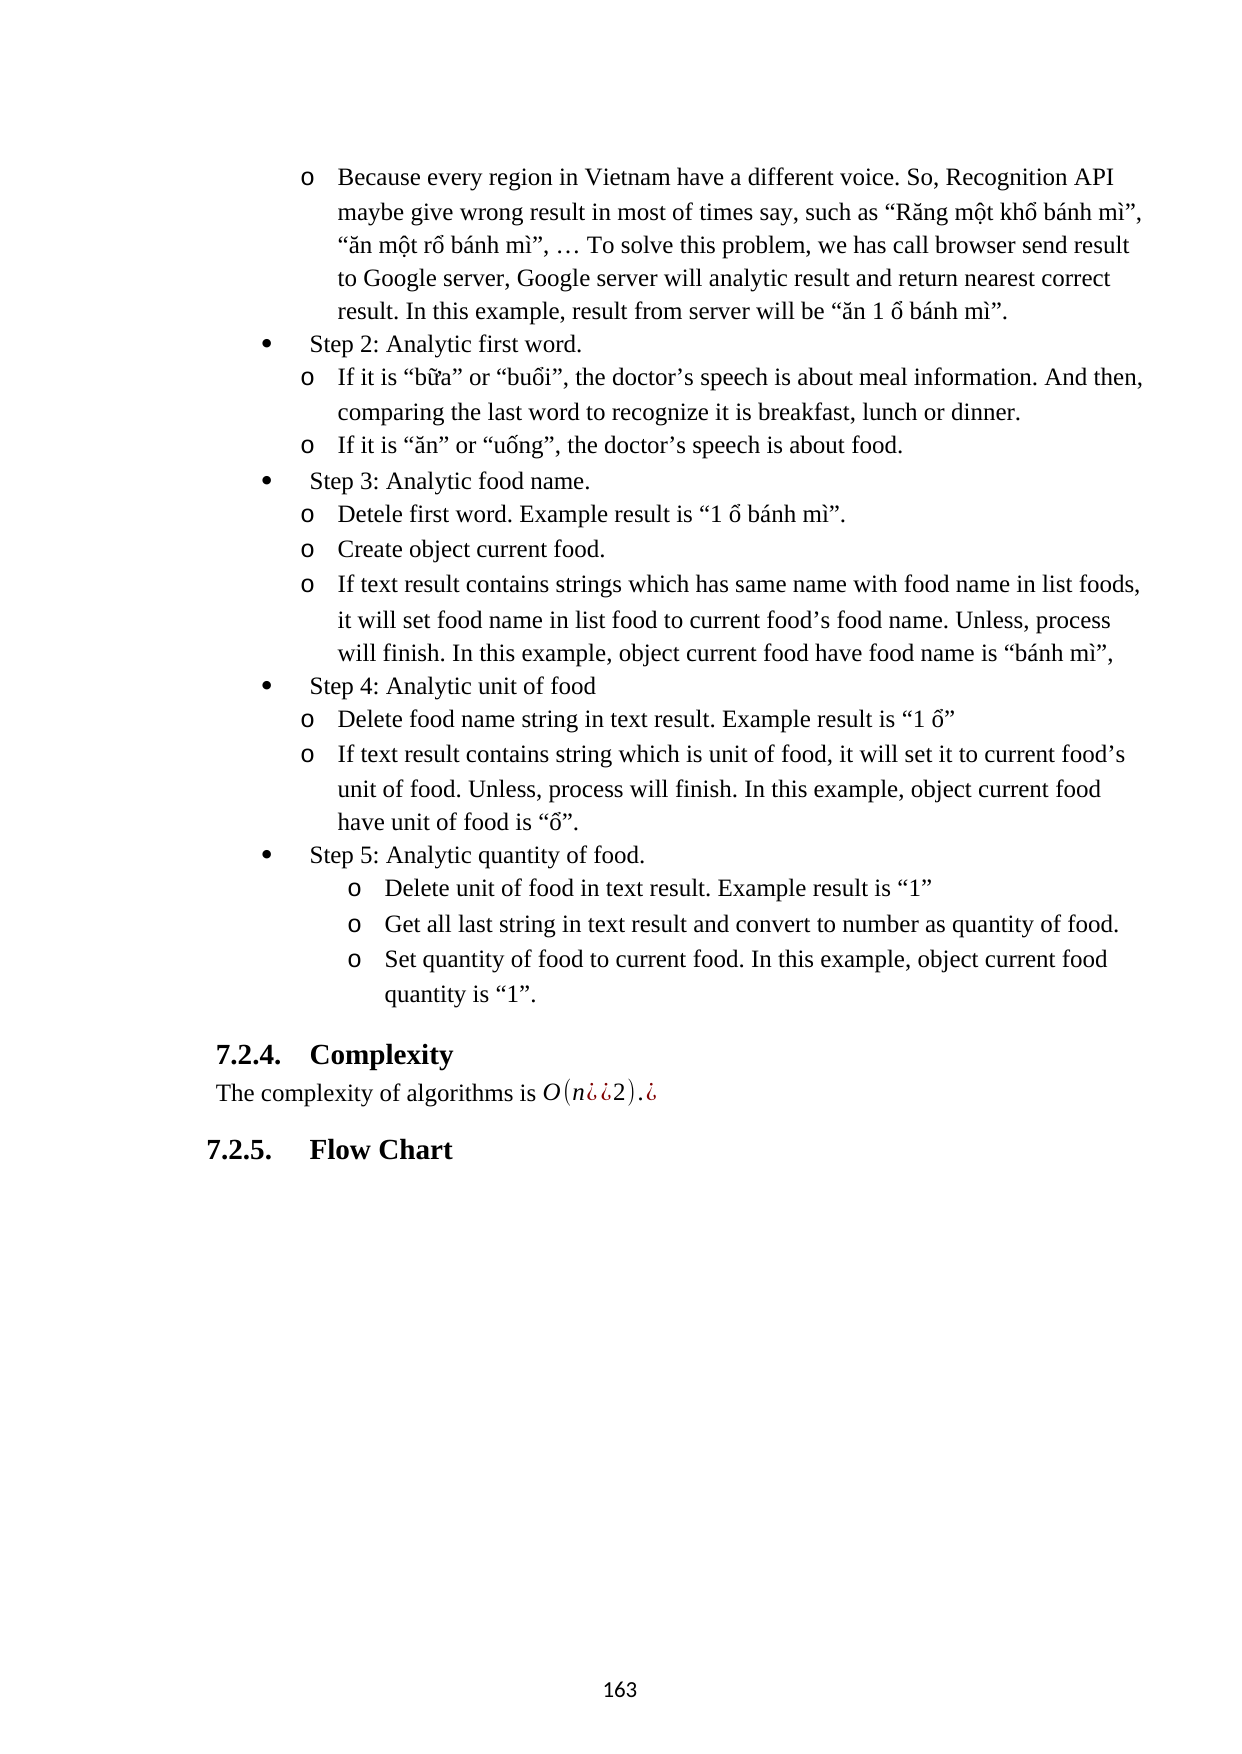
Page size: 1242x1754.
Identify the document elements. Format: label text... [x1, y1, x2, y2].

list If it is “bữa” or “buổi”, the doctor’s speech is about meal information. And then, comparing the last word to recognize it is breakfast, lunch or dinner. [300, 362, 1146, 426]
list If it is “ăn” or “uống”, the doctor’s speech is about food. [300, 430, 1146, 461]
list Get all last string in text result and convert to number as quantity of food. [347, 909, 1146, 939]
list Step 2: Analytic first word. [262, 329, 1146, 358]
list Step 4: Analytic unit of food [262, 671, 1146, 699]
list Delete food name string in text result. Example result is “1 ổ” [300, 704, 1146, 734]
list If text result contains strings which has same name with food name in list foods, it will set food name in list food to current food’s food name. Unless, process will finish. In this example, object current food have food name is “bánh mì”, [300, 569, 1146, 666]
list Create object current food. [300, 534, 1146, 565]
list Delete unit of food in text result. Example result is “1” [347, 873, 1146, 904]
subtitle Complexity [216, 1037, 1146, 1071]
list Step 5: Analytic quantity of food. [262, 840, 1146, 869]
list Because every region in Vietnam have a different voice. So, Recognition API maybe give wrong result in most of times say, such as “Răng một khổ bánh mì”, “ăn một rổ bánh mì”, … To solve this problem, we has call browser send result to Google server, Google server will analytic result and return nearest correct result. In this example, result from server will be “ăn 1 ổ bánh mì”. [300, 162, 1146, 325]
subtitle Flow Chart [206, 1132, 1146, 1166]
list Step 3: Analytic food name. [262, 466, 1146, 494]
list Detele first word. Example result is “1 ổ bánh mì”. [300, 499, 1146, 529]
list Set quantity of food to current food. In this example, object current food quantity is “1”. [347, 944, 1146, 1008]
text The complexity of algorithms is [216, 1077, 1146, 1107]
list If text result contains string which is unit of food, it will set it to current food’s unit of food. Unless, process will finish. In this example, object current food have unit of food is “ổ”. [300, 739, 1146, 836]
